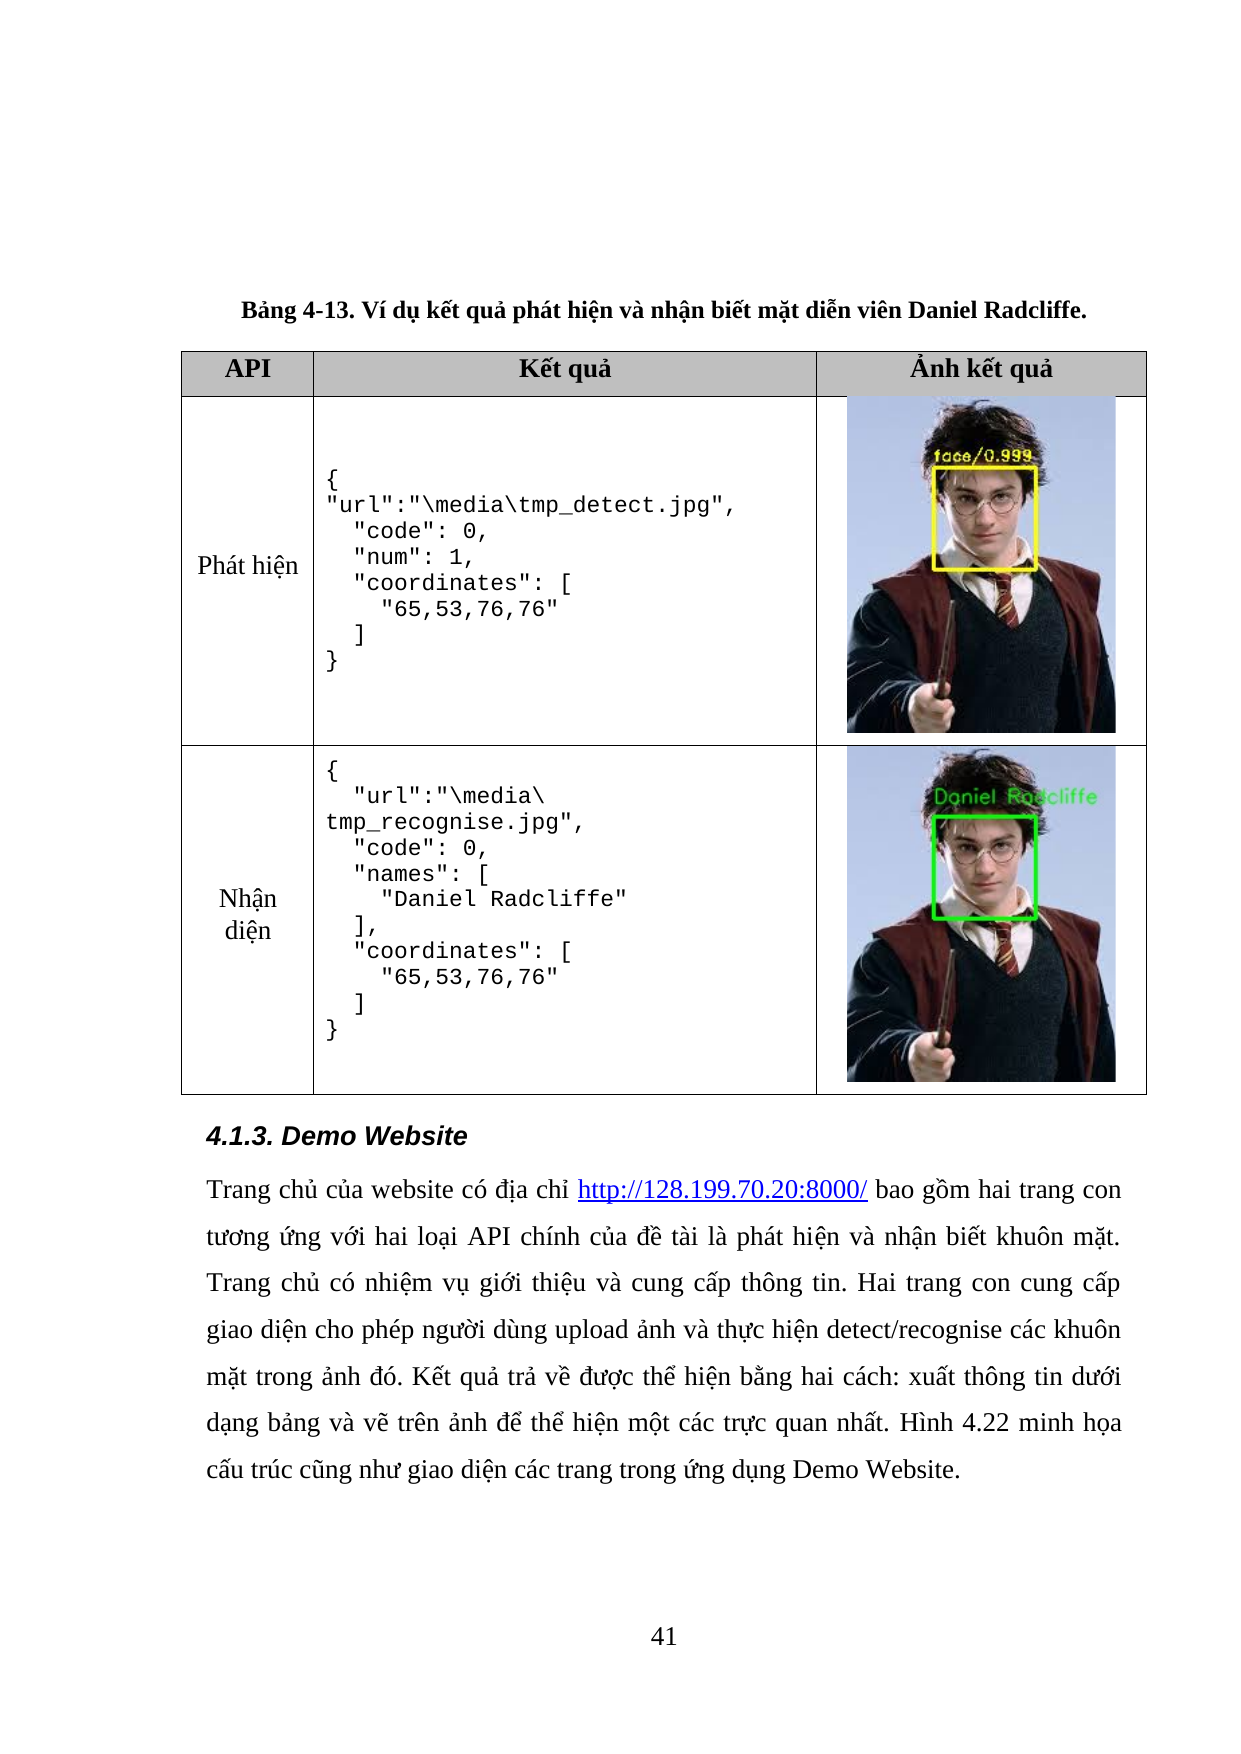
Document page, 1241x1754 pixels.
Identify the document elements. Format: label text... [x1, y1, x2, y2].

subtitle Demo Website [206, 1120, 1122, 1151]
table_cell Nhận diện [182, 746, 313, 1094]
picture [847, 746, 1116, 1082]
table_cell { "url":"\media\tmp_detect.jpg", "code": 0, "num": 1, "coordinates": [ "65,53,76,76" ] } [314, 397, 816, 745]
table_header Kết quả [314, 352, 816, 396]
table_header Ảnh kết quả [817, 352, 1146, 396]
table_cell { "url":"\media\tmp_recognise.jpg", "code": 0, "names": [ "Daniel Radcliffe" ], "coordinates": [ "65,53,76,76" ] } [314, 746, 816, 1094]
table_header API [182, 352, 313, 396]
table_cell [817, 746, 1146, 1094]
picture [847, 396, 1116, 733]
table_cell [817, 397, 1146, 745]
table_cell Phát hiện [182, 397, 313, 745]
